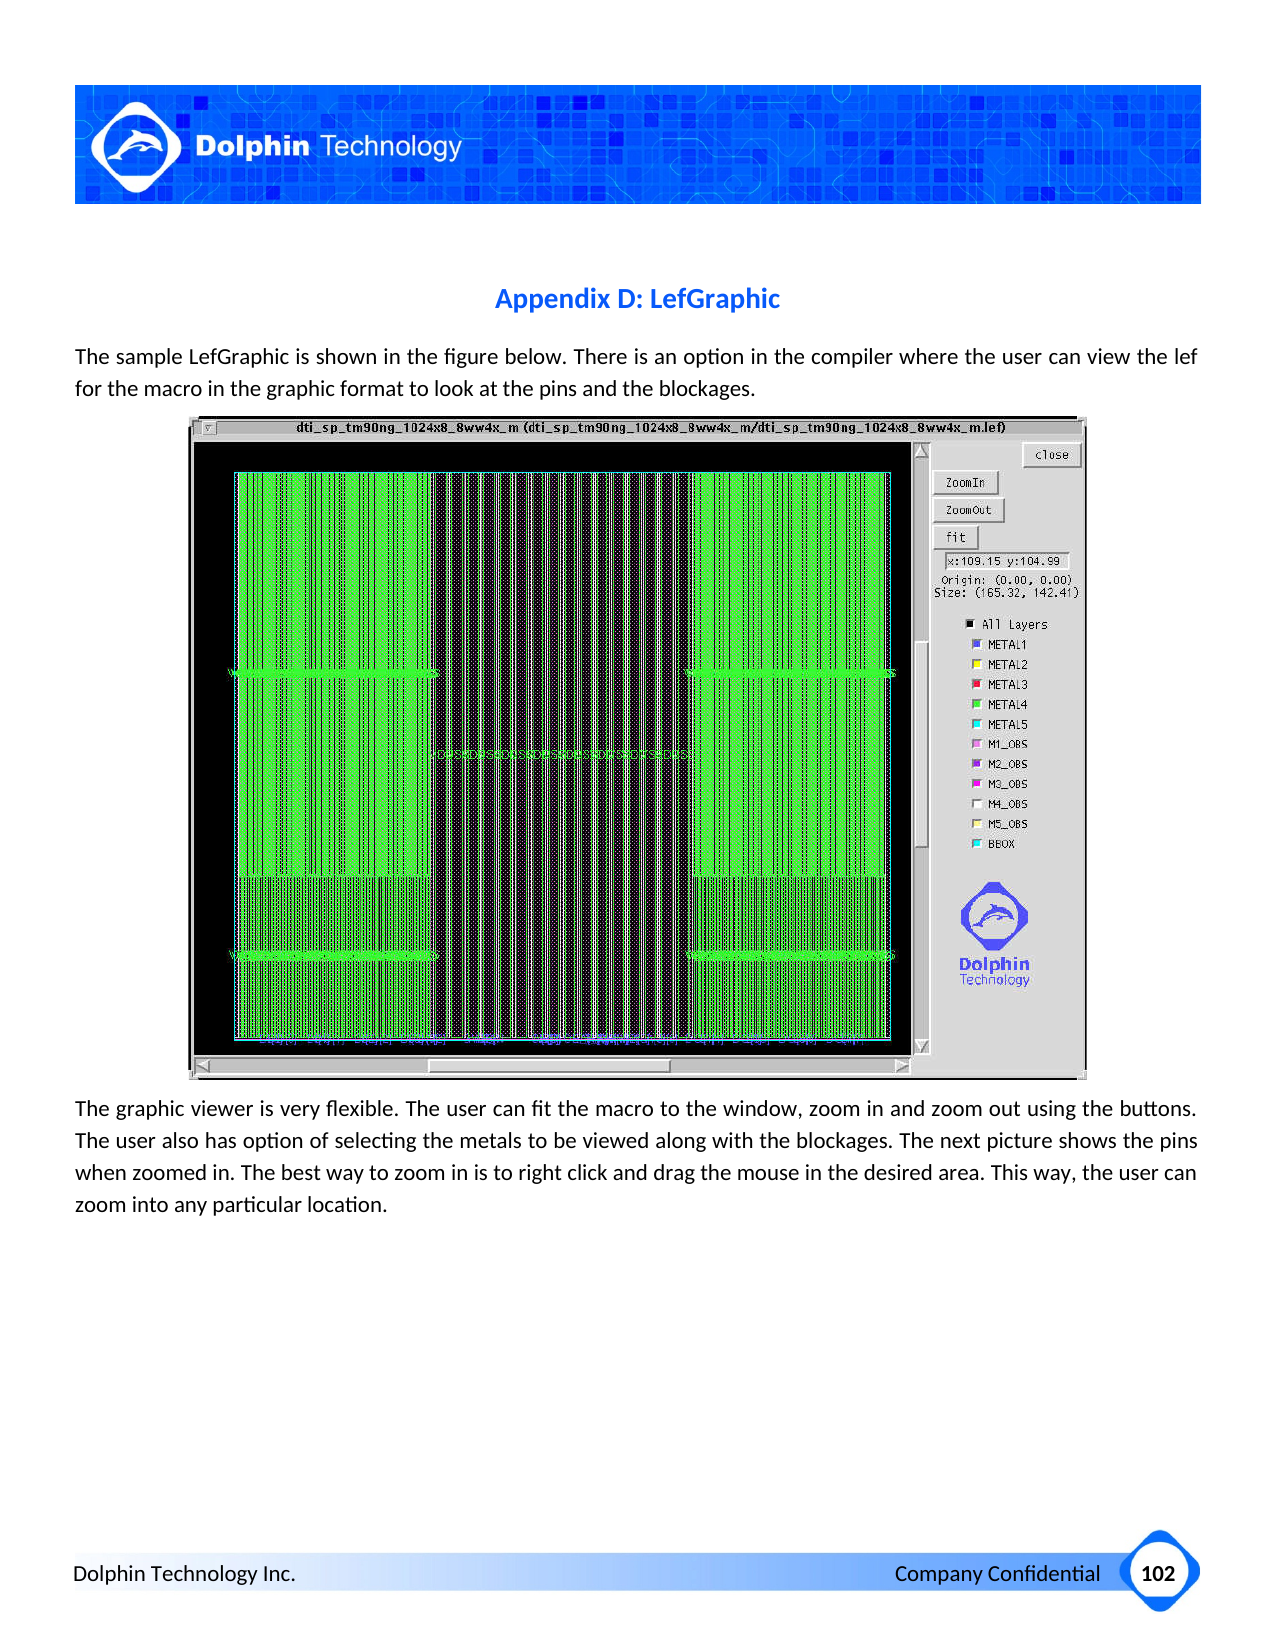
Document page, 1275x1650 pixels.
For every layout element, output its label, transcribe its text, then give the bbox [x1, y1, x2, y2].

subtitle Appendix D: LefGraphic [75, 280, 1200, 316]
picture [75, 85, 1202, 204]
text The graphic viewer is very flexible. The user can fit the macro to the window, zoom in and zoom out using the buttons. The user also has option of selecting the metals to be viewed along with the blockages. The next picture shows the pins when zoomed in. The best way to zoom in is to right click and drag the mouse in the desired area. This way, the user can zoom into any particular location. [75, 1094, 1200, 1218]
picture [77, 1568, 84, 1579]
text The sample LefGraphic is shown in the figure below. There is an option in the compiler where the user can view the lef for the macro in the graphic format to look at the pins and the blockages. [75, 342, 1200, 402]
picture [188, 416, 1087, 1080]
picture [75, 1529, 1201, 1614]
